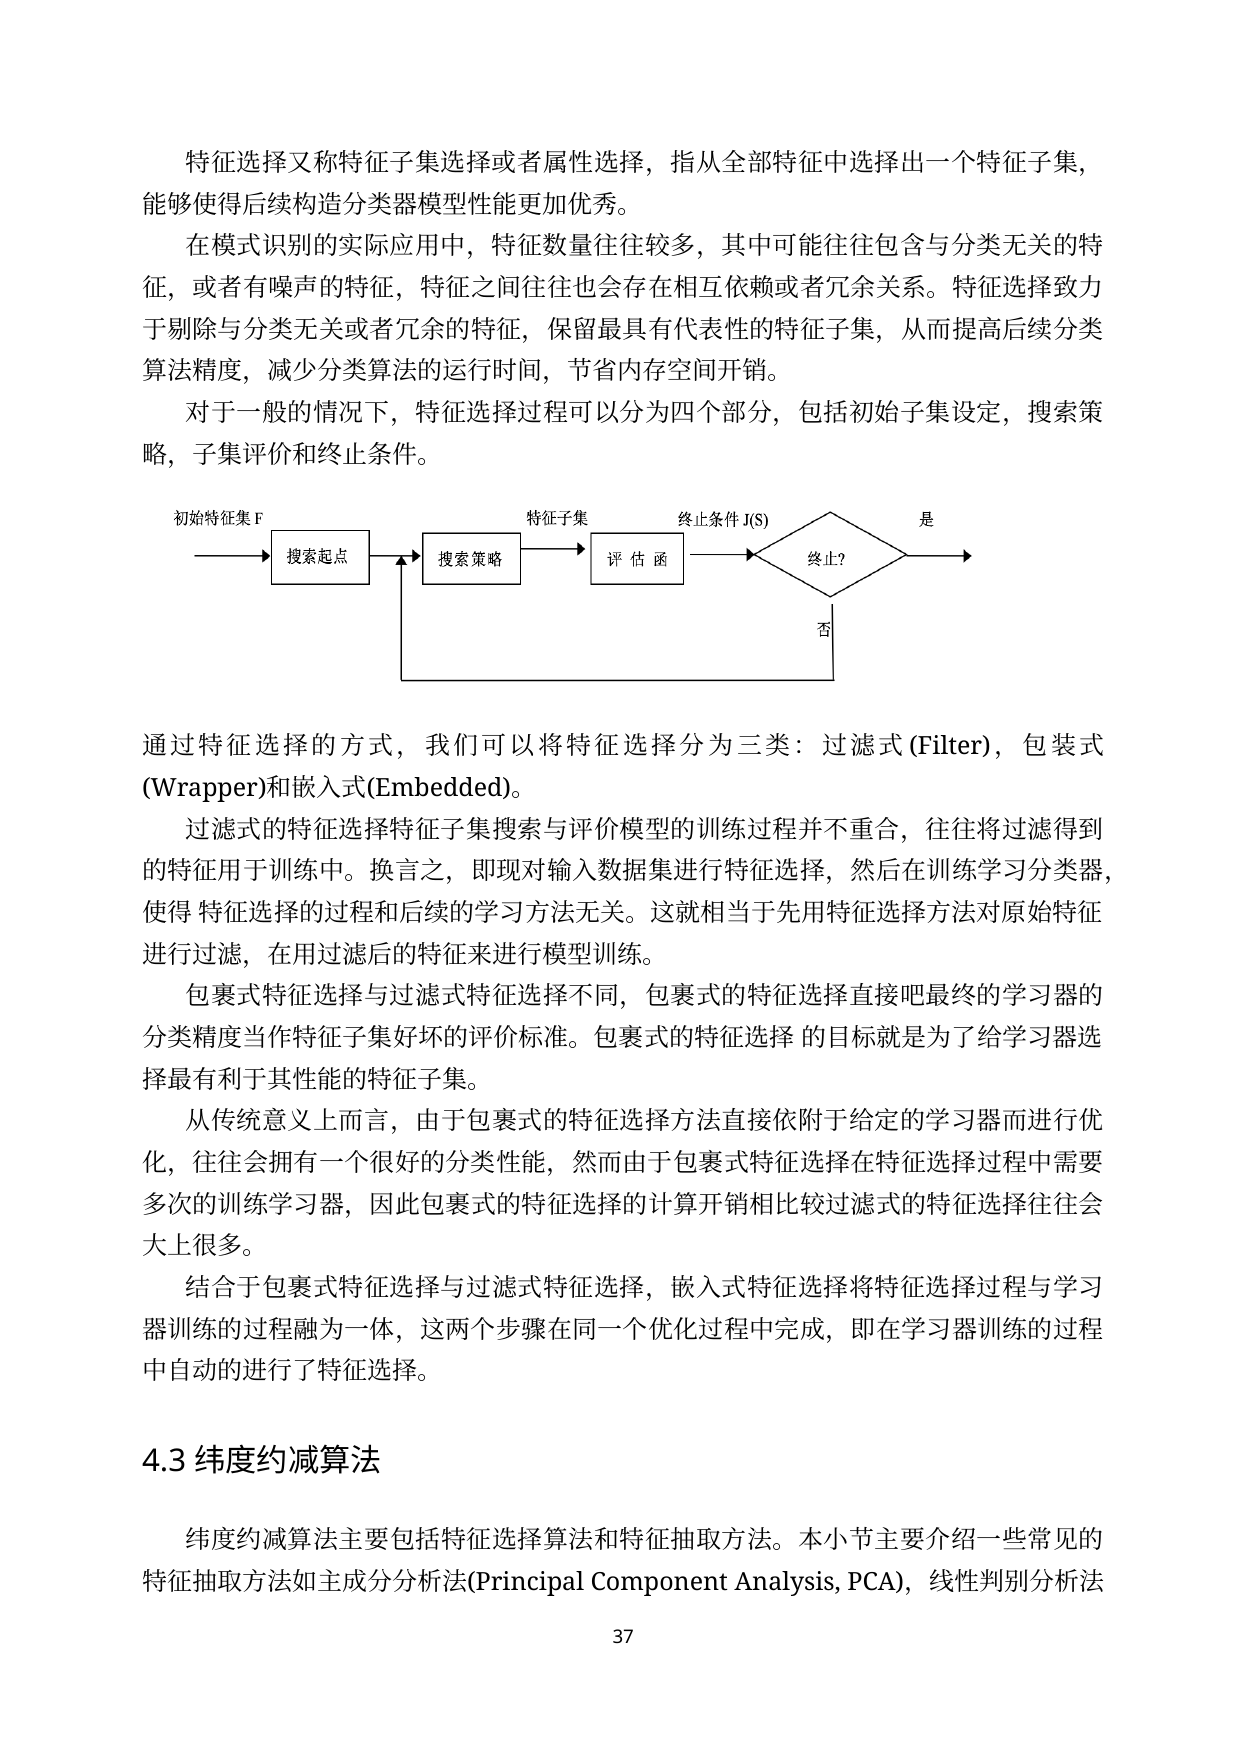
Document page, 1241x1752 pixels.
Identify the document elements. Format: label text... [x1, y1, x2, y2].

text 结合于包裹式特征选择与过滤式特征选择，嵌入式特征选择将特征选择过程与学习器训练的过程融为一体，这两个步骤在同一个优化过程中完成，即在学习器训练的过程中自动的进行了特征选择。 [142, 1265, 1104, 1390]
picture [141, 473, 1007, 713]
text 在模式识别的实际应用中，特征数量往往较多，其中可能往往包含与分类无关的特征，或者有噪声的特征，特征之间往往也会存在相互依赖或者冗余关系。特征选择致力于剔除与分类无关或者冗余的特征，保留最具有代表性的特征子集，从而提高后续分类算法精度，减少分类算法的运行时间，节省内存空间开销。 [142, 223, 1104, 390]
text 特征选择又称特征子集选择或者属性选择，指从全部特征中选择出一个特征子集，能够使得后续构造分类器模型性能更加优秀。 [142, 140, 1104, 223]
text 从传统意义上而言，由于包裹式的特征选择方法直接依附于给定的学习器而进行优化，往往会拥有一个很好的分类性能，然而由于包裹式特征选择在特征选择过程中需要多次的训练学习器，因此包裹式的特征选择的计算开销相比较过滤式的特征选择往往会大上很多。 [142, 1098, 1104, 1265]
text 通过特征选择的方式，我们可以将特征选择分为三类：过滤式(Filter)，包装式(Wrapper)和嵌入式(Embedded)。 [142, 723, 1104, 806]
text 4.3 纬度约减算法 [142, 1431, 1104, 1483]
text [142, 1517, 1104, 1600]
text 对于一般的情况下，特征选择过程可以分为四个部分，包括初始子集设定，搜索策略，子集评价和终止条件。 [142, 390, 1104, 473]
text 包裹式特征选择与过滤式特征选择不同，包裹式的特征选择直接吧最终的学习器的分类精度当作特征子集好坏的评价标准。包裹式的特征选择 的目标就是为了给学习器选择最有利于其性能的特征子集。 [142, 973, 1104, 1098]
text 过滤式的特征选择特征子集搜索与评价模型的训练过程并不重合，往往将过滤得到的特征用于训练中。换言之，即现对输入数据集进行特征选择，然后在训练学习分类器，使得 特征选择的过程和后续的学习方法无关。这就相当于先用特征选择方法对原始特征进行过滤，在用过滤后的特征来进行模型训练。 [142, 806, 1104, 973]
